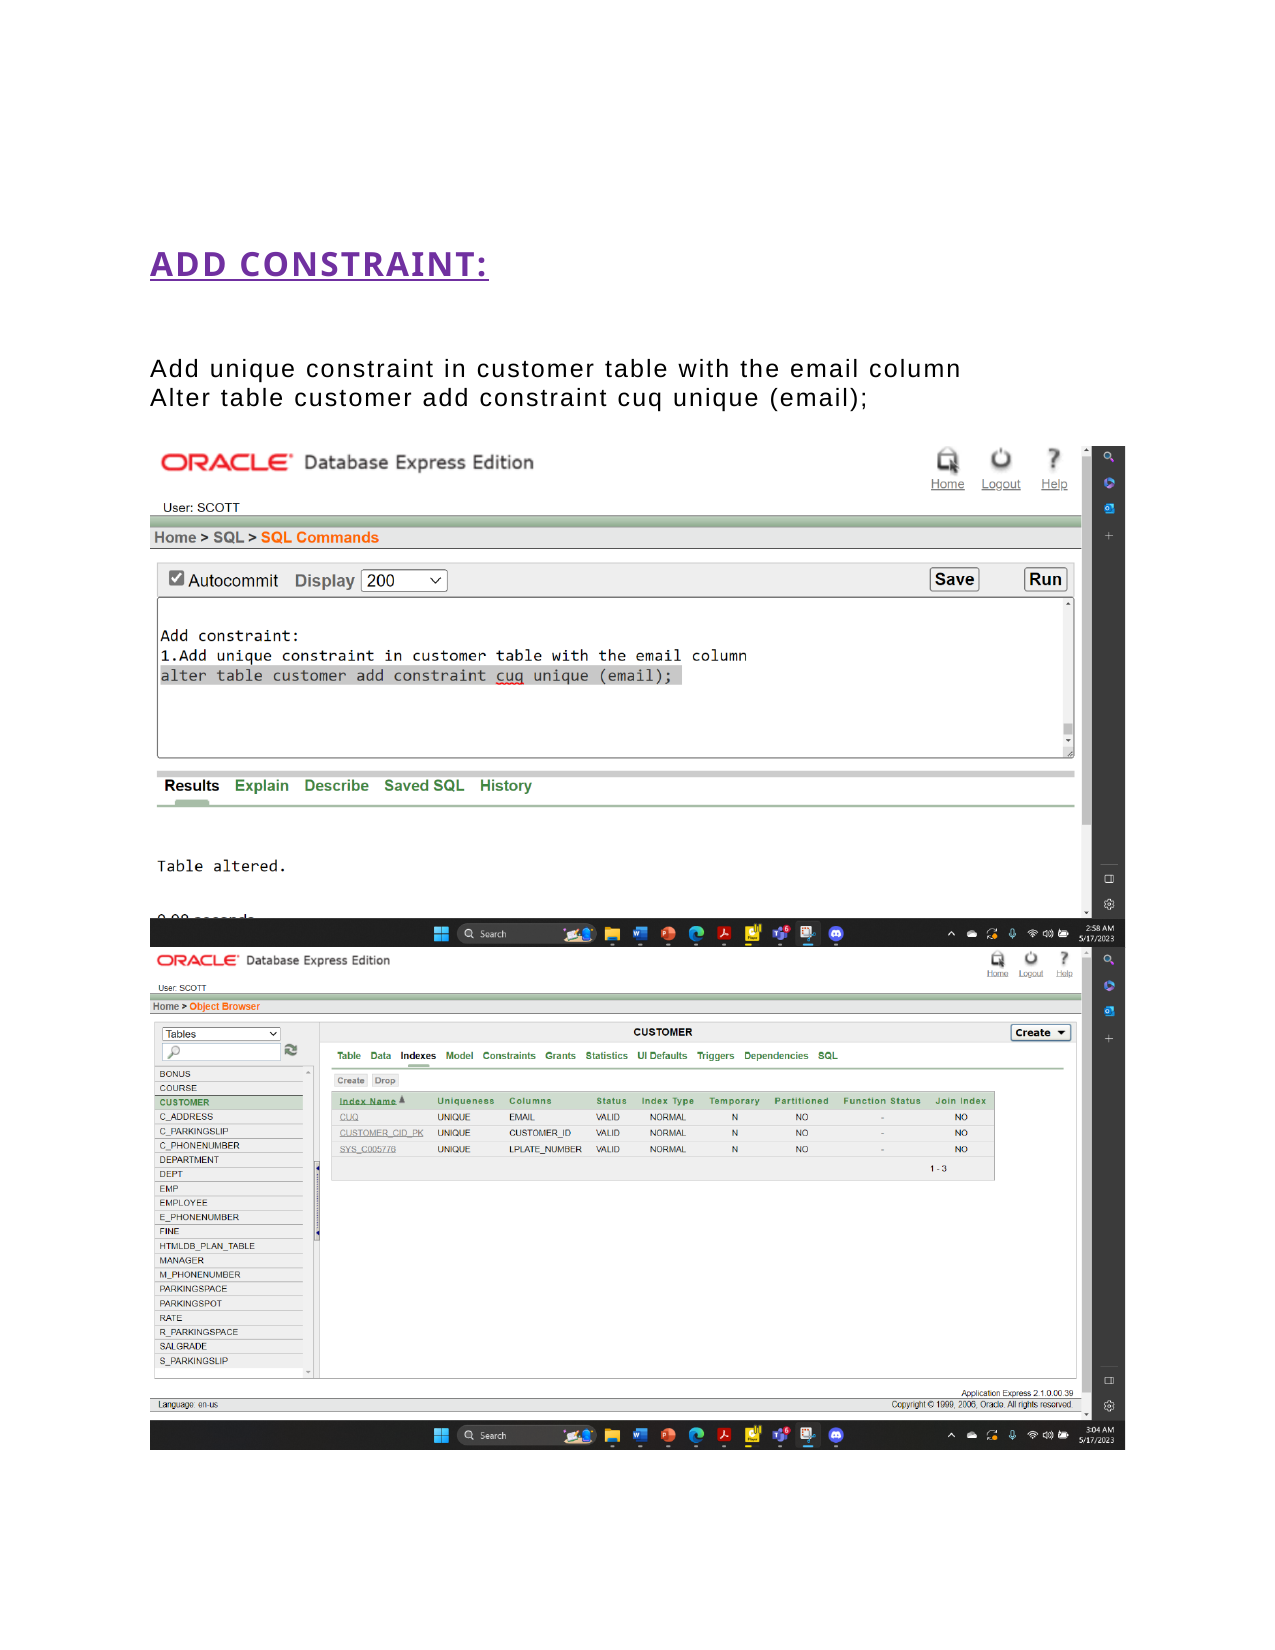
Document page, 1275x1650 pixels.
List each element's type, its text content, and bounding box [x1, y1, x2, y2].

text Alter table customer add constraint cuq unique (email); [150, 383, 1125, 412]
text Add unique constraint in customer table with the email column [150, 354, 1125, 383]
picture [150, 446, 1125, 1450]
text ADD CONSTRAINT: [150, 241, 1125, 286]
